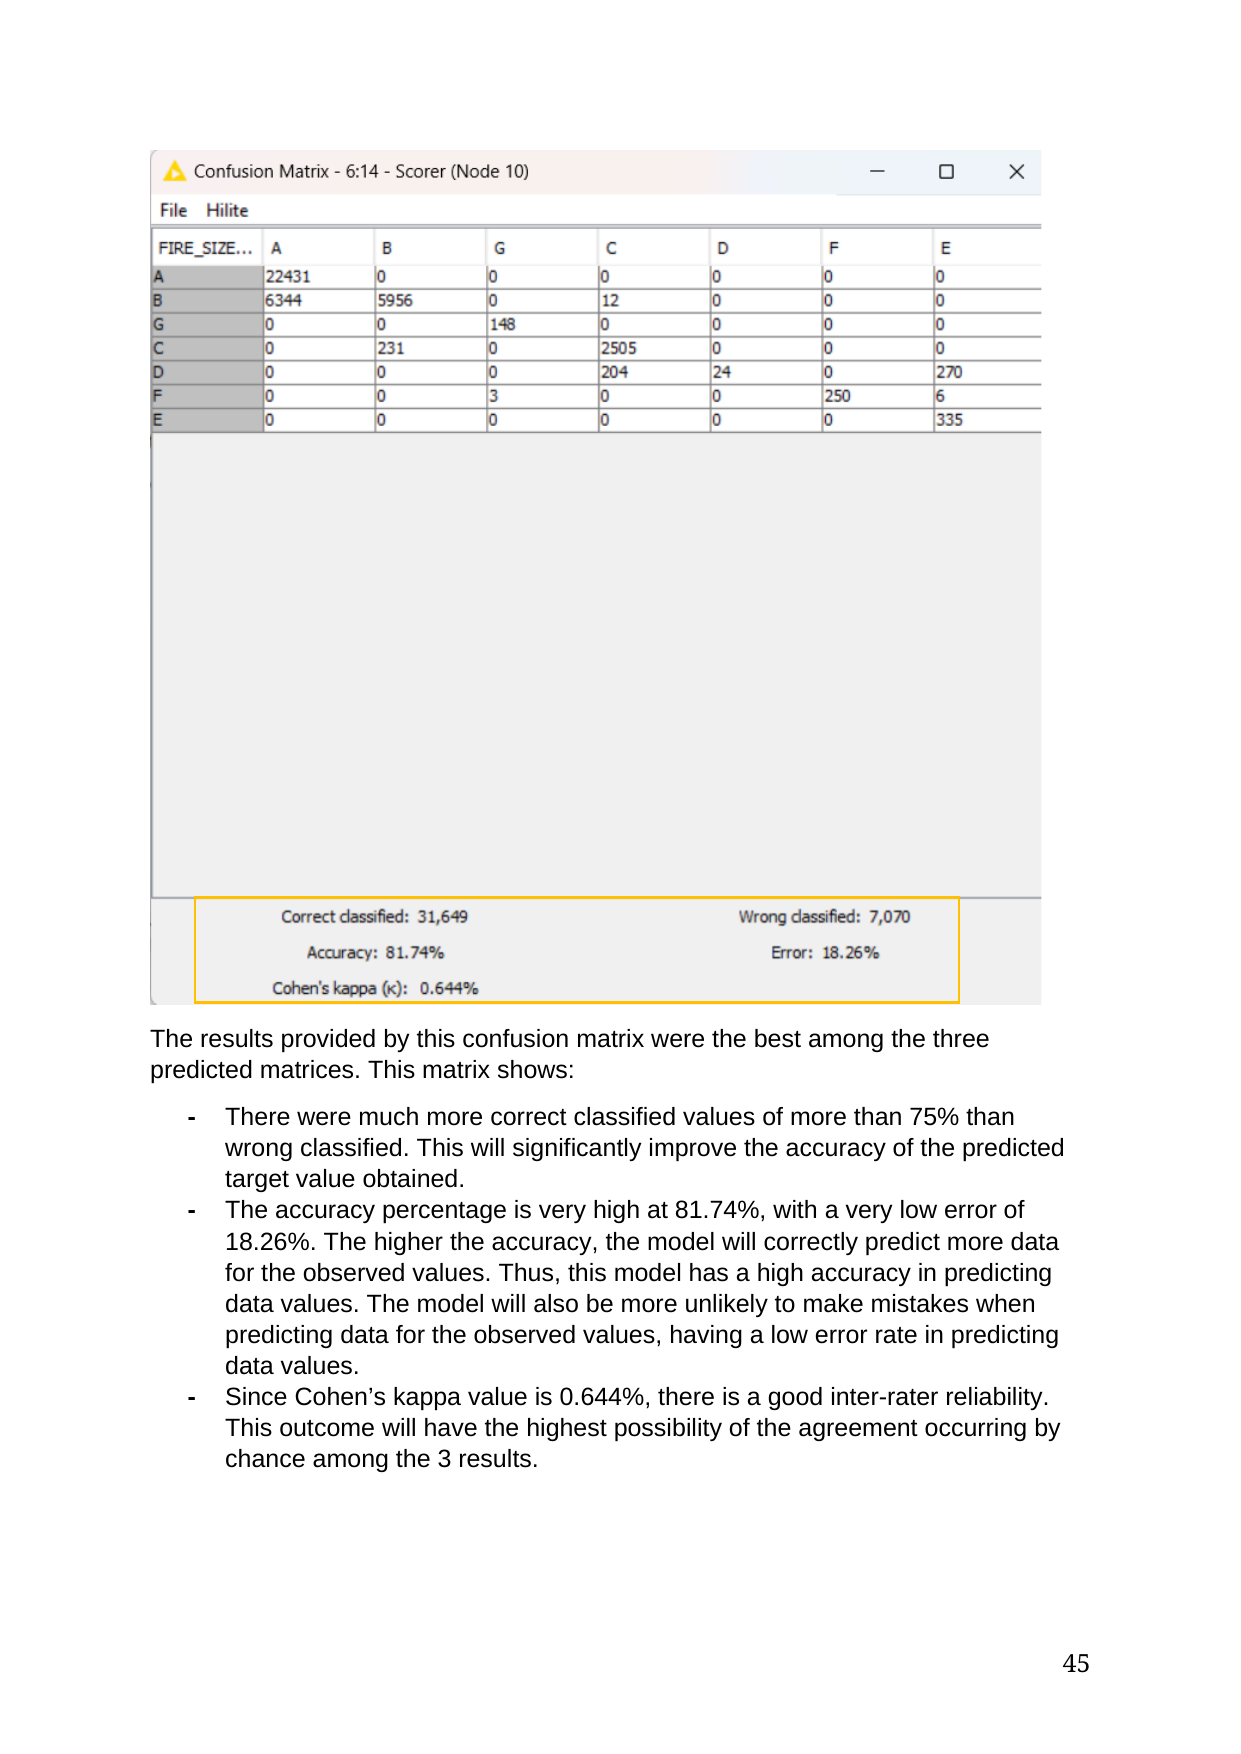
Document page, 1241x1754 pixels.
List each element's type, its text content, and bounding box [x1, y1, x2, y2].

text The results provided by this confusion matrix were the best among the three predicted matrices. This matrix shows: [150, 1024, 1090, 1083]
picture [150, 150, 1042, 1005]
list There were much more correct classified values of more than 75% than wrong classified. This will significantly improve the accuracy of the predicted target value obtained. [187, 1102, 1090, 1193]
list The accuracy percentage is very high at 81.74%, with a very low error of 18.26%. The higher the accuracy, the model will correctly predict more data for the observed values. Thus, this model has a high accuracy in predicting data values. The model will also be more unlikely to make mistakes when predicting data for the observed values, having a low error rate in predicting data values. [187, 1196, 1090, 1379]
list Since Cohen’s kappa value is 0.644%, there is a good inter-rater reliability. This outcome will have the highest possibility of the agreement occurring by chance among the 3 results. [187, 1382, 1090, 1473]
